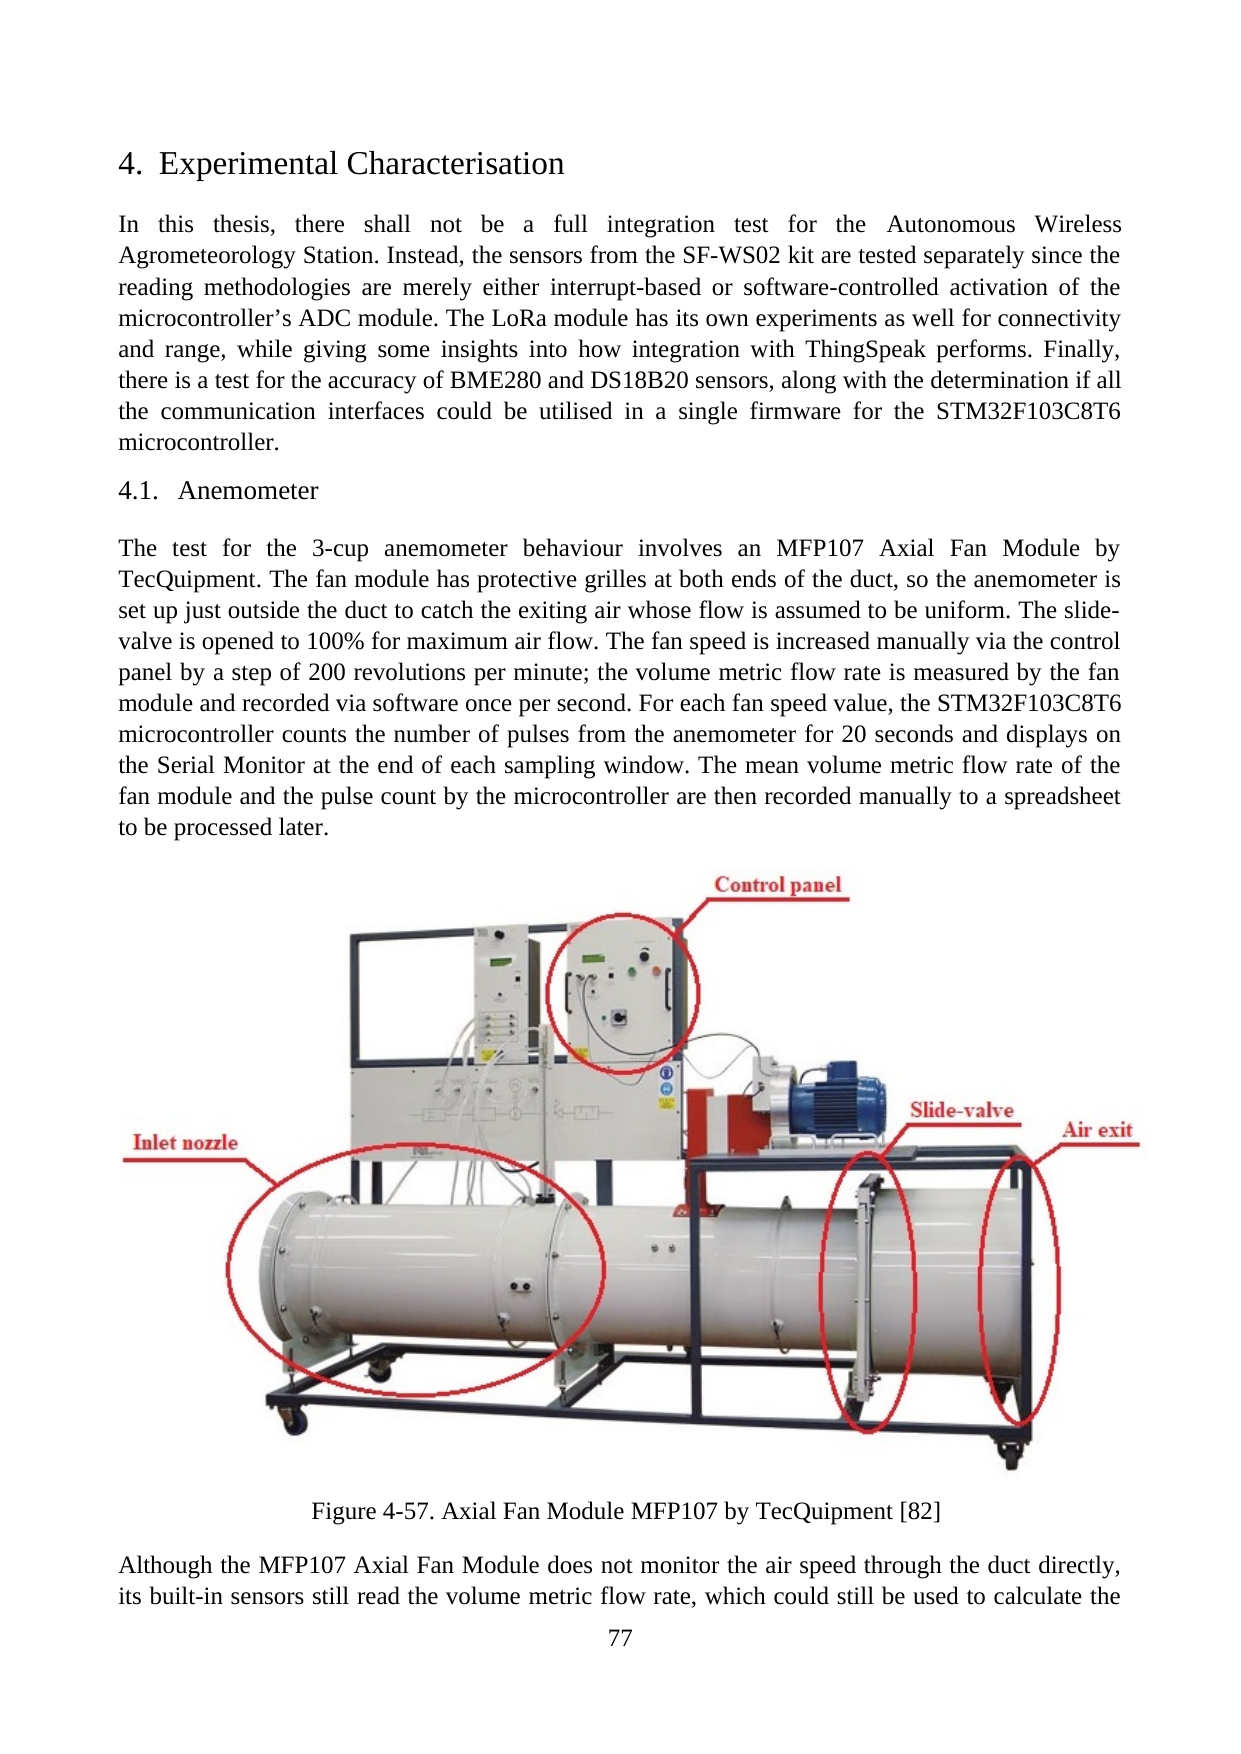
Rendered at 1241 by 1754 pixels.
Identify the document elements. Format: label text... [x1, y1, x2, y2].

text The test for the 3-cup anemometer behaviour involves an MFP107 Axial Fan Module by TecQuipment. The fan module has protective grilles at both ends of the duct, so the anemometer is set up just outside the duct to catch the exiting air whose flow is assumed to be uniform. The slide-valve is opened to 100% for maximum air flow. The fan speed is increased manually via the control panel by a step of 200 revolutions per minute; the volume metric flow rate is measured by the fan module and recorded via software once per second. For each fan speed value, the STM32F103C8T6 microcontroller counts the number of pulses from the anemometer for 20 seconds and displays on the Serial Monitor at the end of each sampling window. The mean volume metric flow rate of the fan module and the pulse count by the microcontroller are then recorded manually to a spreadsheet to be processed later. [118, 533, 1122, 841]
subtitle Anemometer [118, 474, 1122, 506]
picture [119, 867, 1147, 1478]
text In this thesis, there shall not be a full integration test for the Autonomous Wireless Agrometeorology Station. Instead, the sensors from the SF-WS02 kit are tested separately since the reading methodologies are merely either interrupt-based or software-controlled activation of the microcontroller’s ADC module. The LoRa module has its own experiments as well for connectivity and range, while giving some insights into how integration with ThingSpeak performs. Finally, there is a test for the accuracy of BME280 and DS18B20 sensors, along with the determination if all the communication interfaces could be utilised in a single firmware for the STM32F103C8T6 microcontroller. [118, 209, 1122, 456]
subtitle Experimental Characterisation [118, 143, 1122, 181]
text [118, 1550, 1122, 1610]
